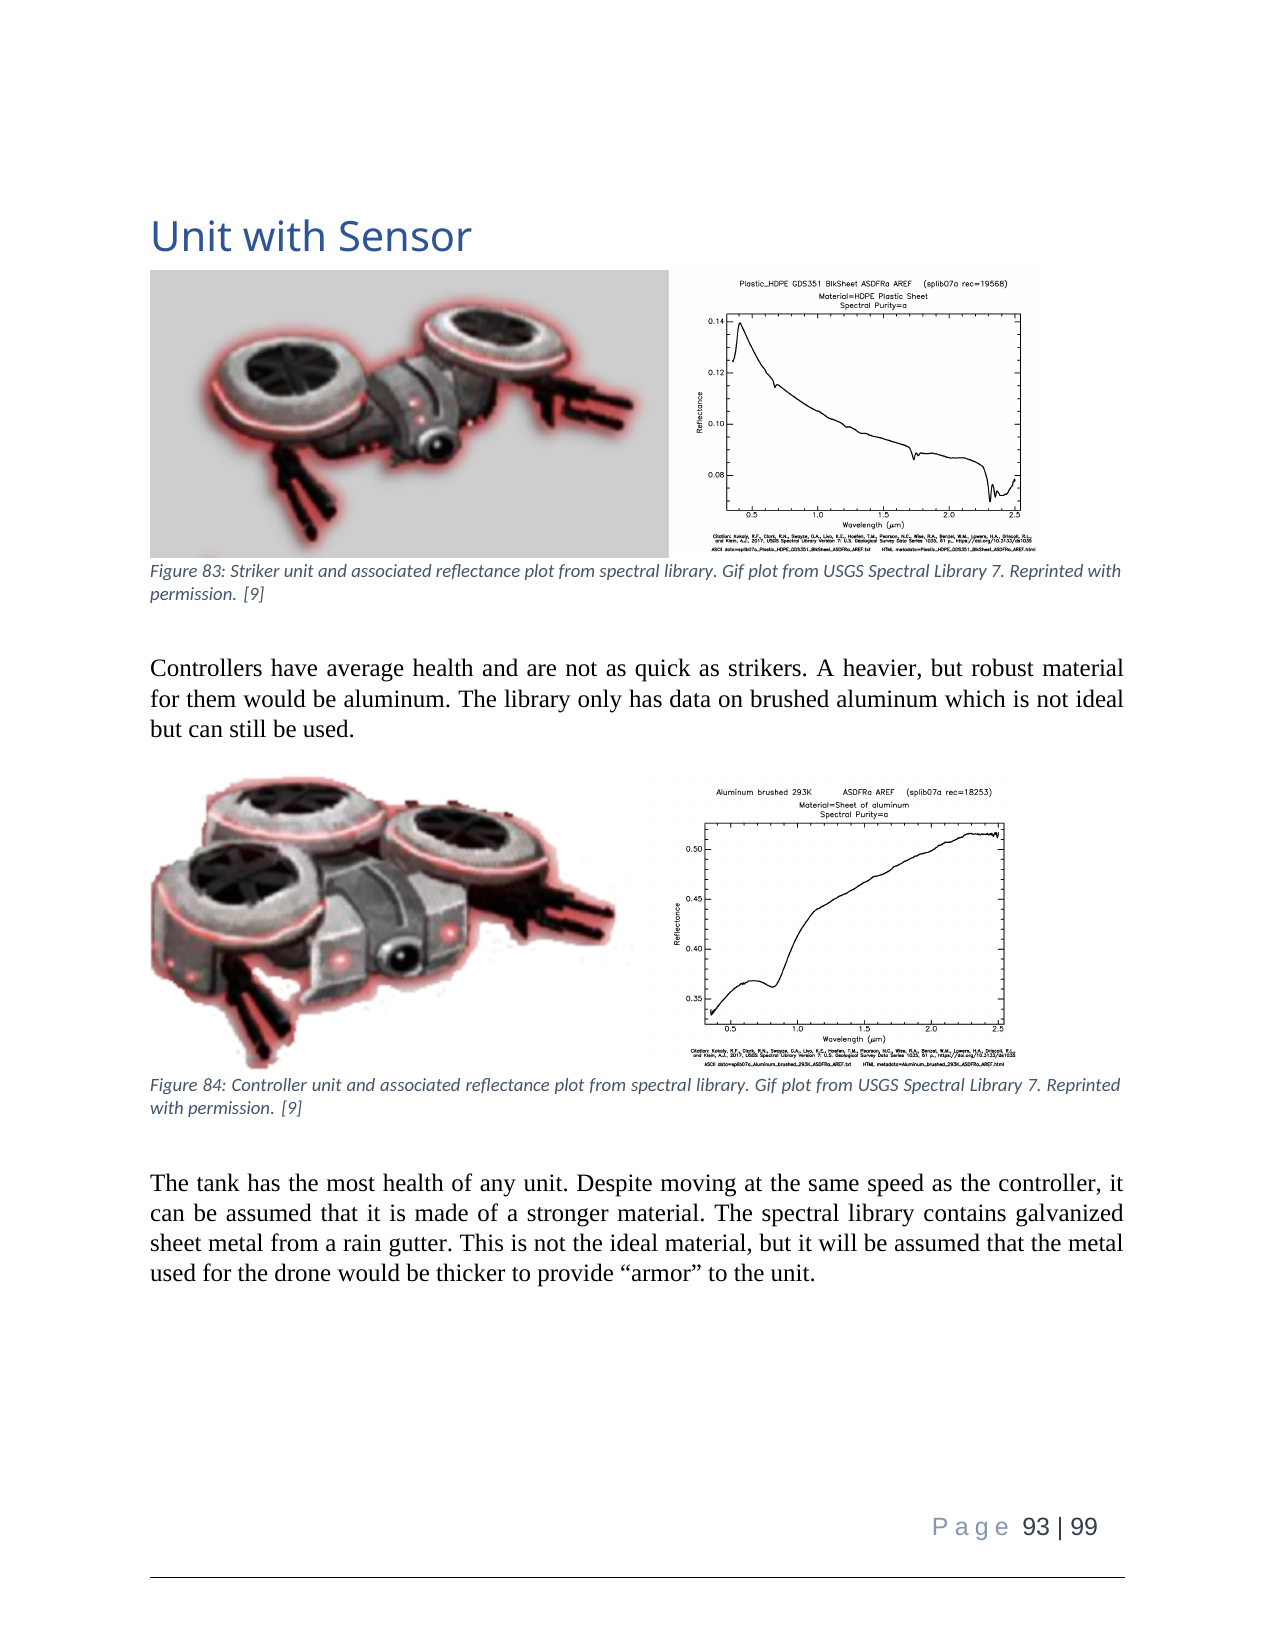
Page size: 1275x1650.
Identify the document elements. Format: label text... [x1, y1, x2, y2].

text Figure 84: Controller unit and associated reflectance plot from spectral library. Gif plot from USGS Spectral Library 7. Reprinted with permission. [9] [150, 1073, 1125, 1119]
text The tank has the most health of any unit. Despite moving at the same speed as the controller, it can be assumed that it is made of a stronger material. The spectral library contains galvanized sheet metal from a rain gutter. This is not the ideal material, but it will be assumed that the metal used for the drone would be thicker to provide “armor” to the unit. [150, 1168, 1125, 1287]
picture [150, 771, 1030, 1073]
text Figure 83: Striker unit and associated reflectance plot from spectral library. Gif plot from USGS Spectral Library 7. Reprinted with permission. [9] [150, 559, 1125, 605]
text Unit with Sensor [150, 207, 1125, 263]
text Controllers have average health and are not as quick as strikers. A heavier, but robust material for them would be aluminum. The library only has data on brushed aluminum which is not ideal but can still be used. [150, 653, 1125, 742]
picture [150, 263, 1045, 558]
